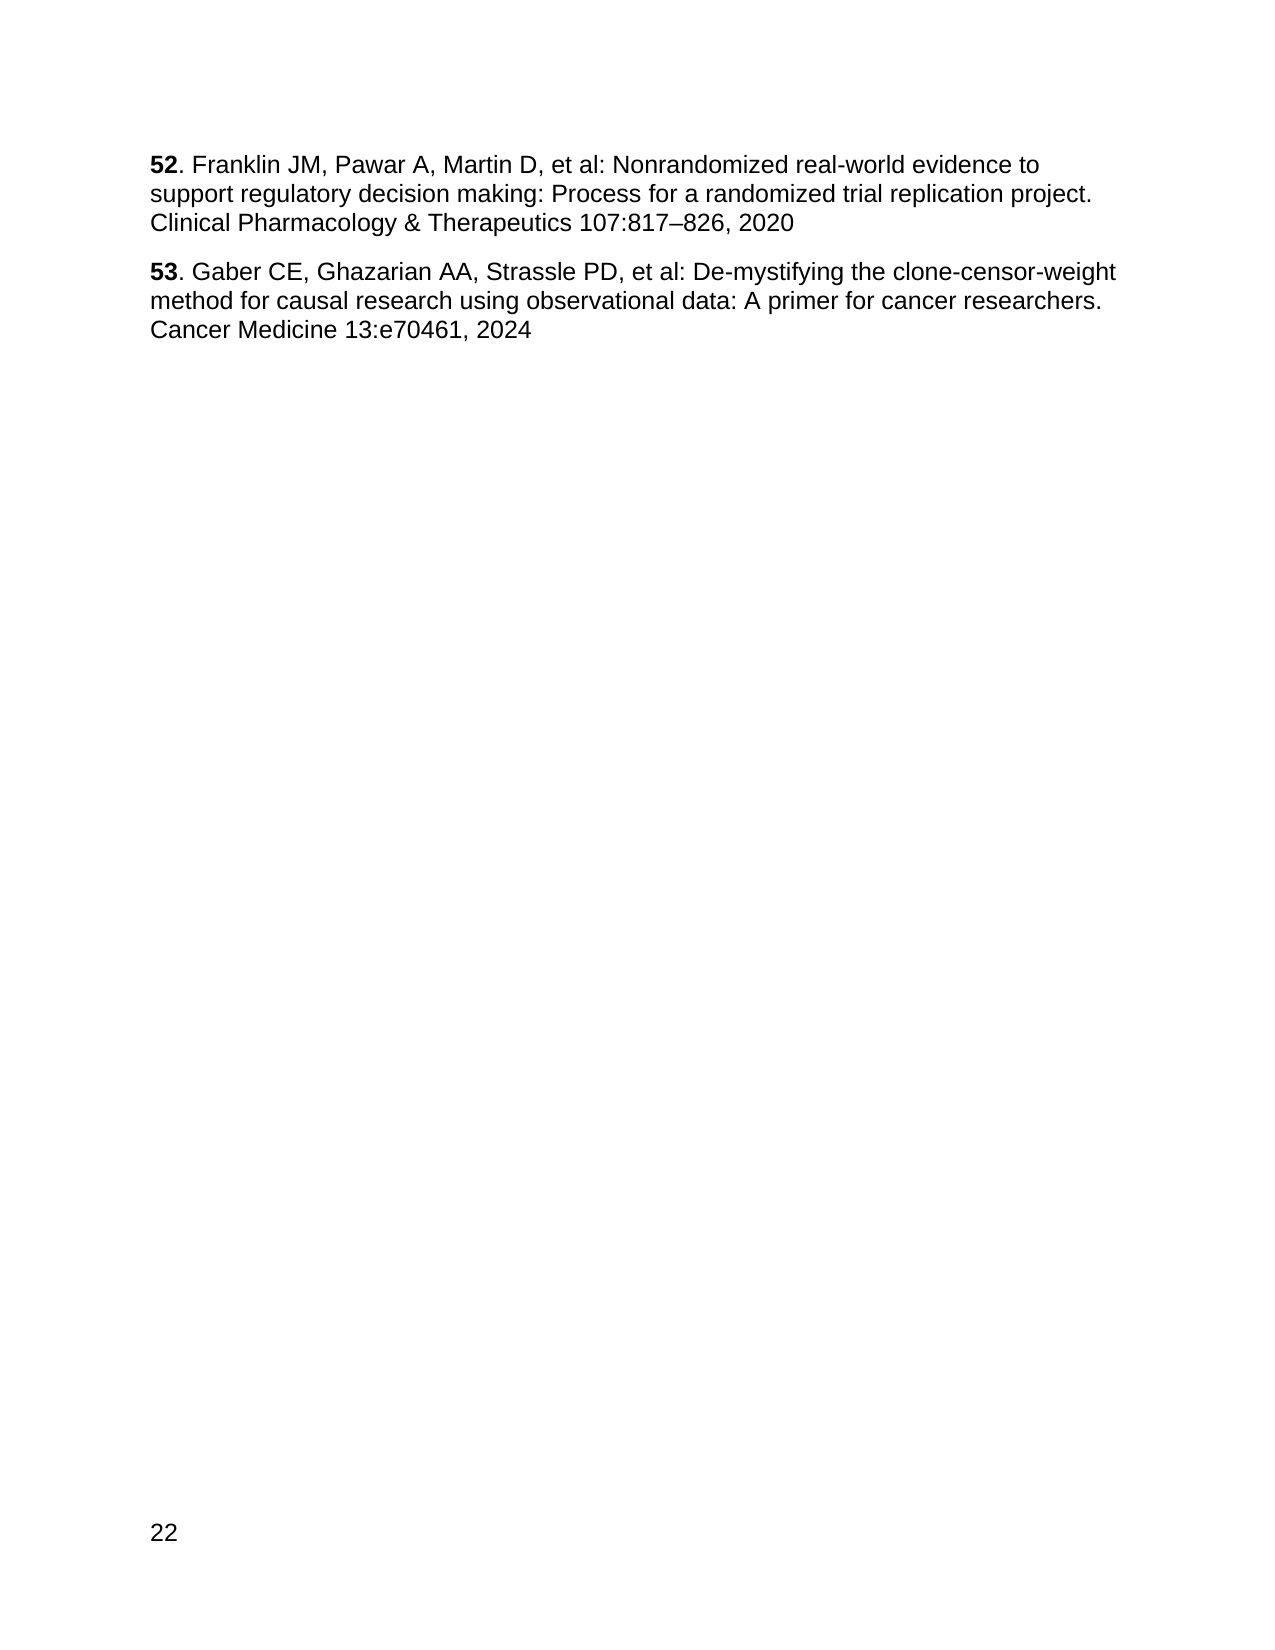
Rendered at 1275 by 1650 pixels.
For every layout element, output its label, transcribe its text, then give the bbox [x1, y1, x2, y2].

text 53. Gaber CE, Ghazarian AA, Strassle PD, et al: De-mystifying the clone-censor-weight method for causal research using observational data: A primer for cancer researchers. Cancer Medicine 13:e70461, 2024 [150, 257, 1125, 343]
text 52. Franklin JM, Pawar A, Martin D, et al: Nonrandomized real-world evidence to support regulatory decision making: Process for a randomized trial replication project. Clinical Pharmacology & Therapeutics 107:817–826, 2020 [150, 150, 1125, 236]
